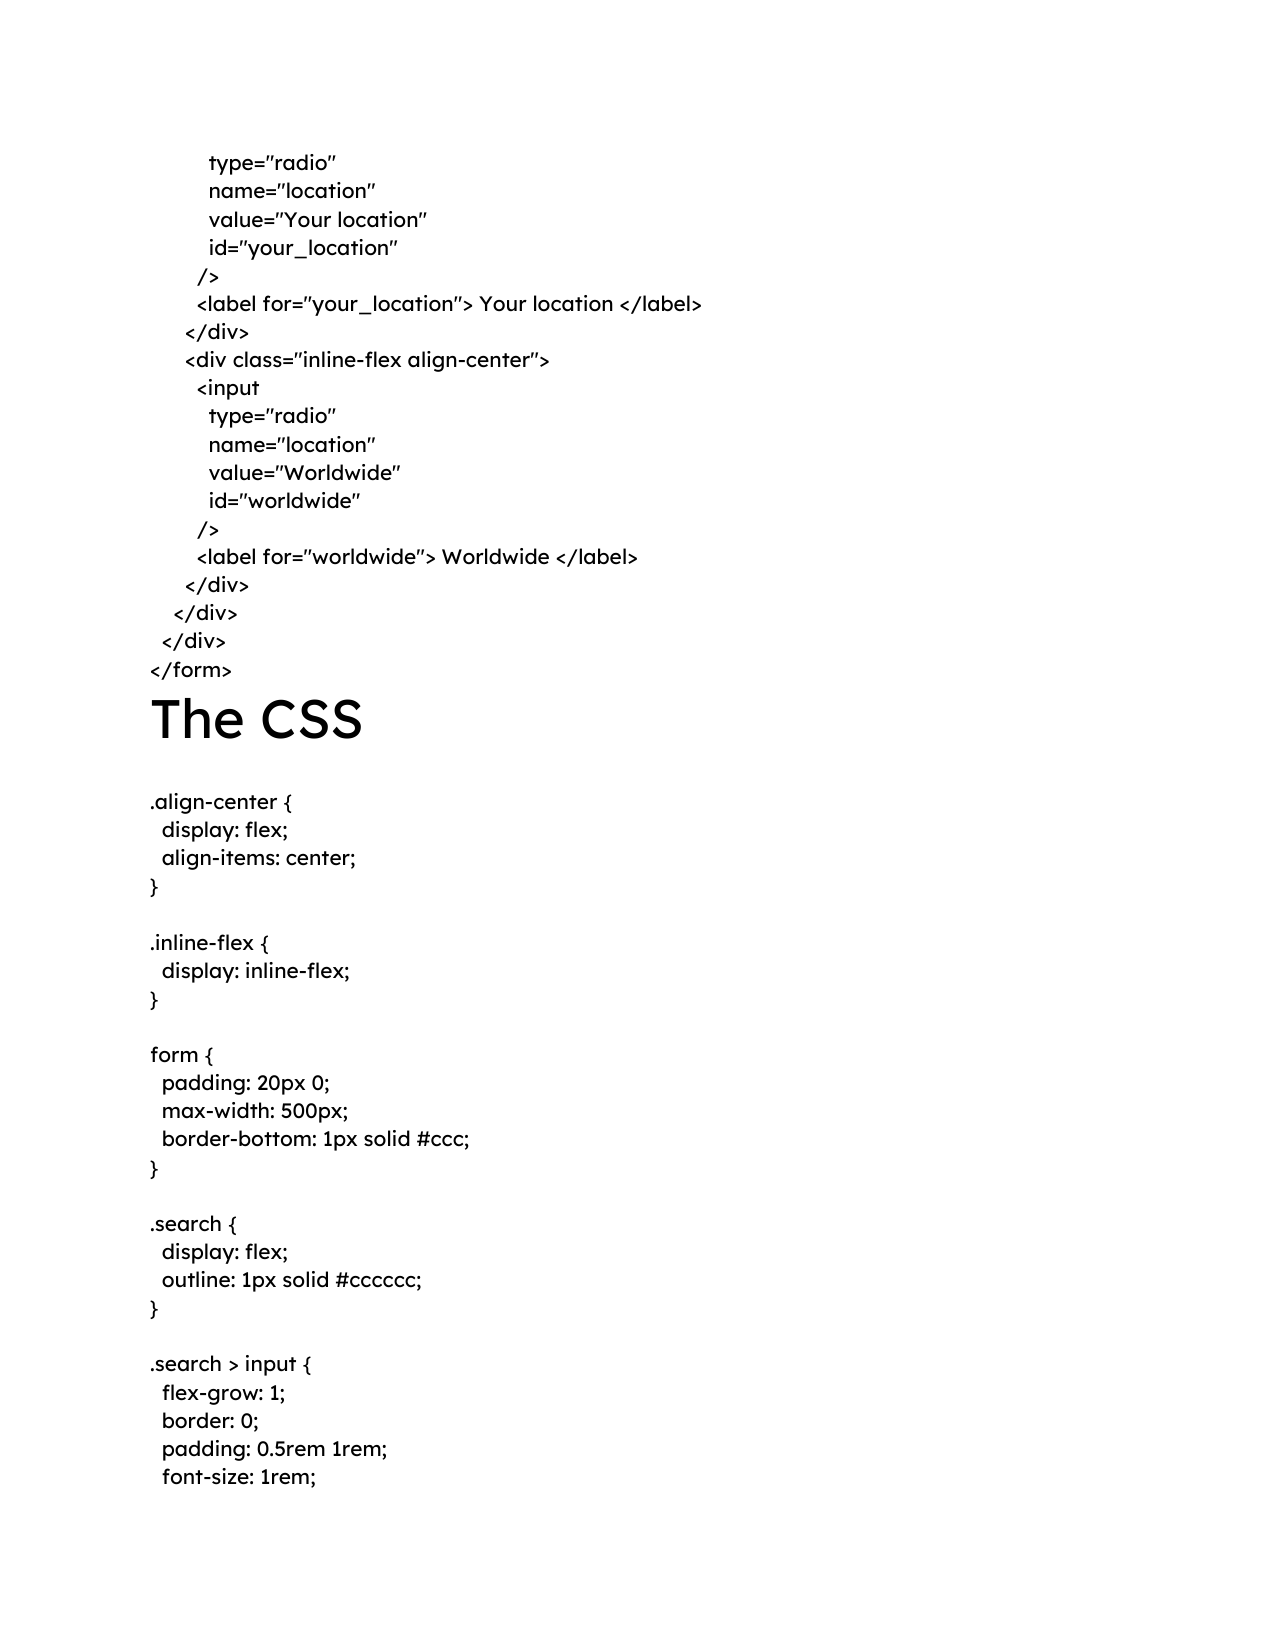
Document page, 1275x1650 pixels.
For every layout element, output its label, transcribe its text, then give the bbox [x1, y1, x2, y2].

text /> [150, 262, 1125, 288]
text padding: 20px 0; [150, 1070, 1125, 1096]
text max-width: 500px; [150, 1098, 1125, 1124]
text } [150, 873, 1125, 899]
text padding: 0.5rem 1rem; [150, 1435, 1125, 1461]
text .inline-flex { [150, 929, 1125, 955]
text <label for="worldwide"> Worldwide </label> [150, 544, 1125, 570]
text flex-grow: 1; [150, 1379, 1125, 1405]
text display: inline-flex; [150, 957, 1125, 983]
text </div> [150, 572, 1125, 598]
text .search > input { [150, 1351, 1125, 1377]
text type="radio" [150, 403, 1125, 429]
text </div> [150, 600, 1125, 626]
text outline: 1px solid #cccccc; [150, 1267, 1125, 1293]
text <div class="inline-flex align-center"> [150, 347, 1125, 373]
subtitle The CSS [150, 684, 1125, 752]
text display: flex; [150, 817, 1125, 843]
text align-items: center; [150, 845, 1125, 871]
text type="radio" [150, 150, 1125, 176]
text } [150, 1295, 1125, 1321]
text <label for="your_location"> Your location </label> [150, 291, 1125, 317]
text } [150, 1154, 1125, 1180]
text border-bottom: 1px solid #ccc; [150, 1126, 1125, 1152]
text display: flex; [150, 1238, 1125, 1264]
text .align-center { [150, 788, 1125, 814]
text name="location" [150, 431, 1125, 457]
text value="Your location" [150, 206, 1125, 232]
text id="worldwide" [150, 487, 1125, 513]
text font-size: 1rem; [150, 1463, 1125, 1489]
text form { [150, 1042, 1125, 1068]
text } [150, 985, 1125, 1011]
text value="Worldwide" [150, 459, 1125, 485]
text <input [150, 375, 1125, 401]
text id="your_location" [150, 234, 1125, 260]
text name="location" [150, 178, 1125, 204]
text </div> [150, 319, 1125, 345]
text border: 0; [150, 1407, 1125, 1433]
text </div> [150, 628, 1125, 654]
text .search { [150, 1210, 1125, 1236]
text /> [150, 516, 1125, 542]
text </form> [150, 656, 1125, 682]
